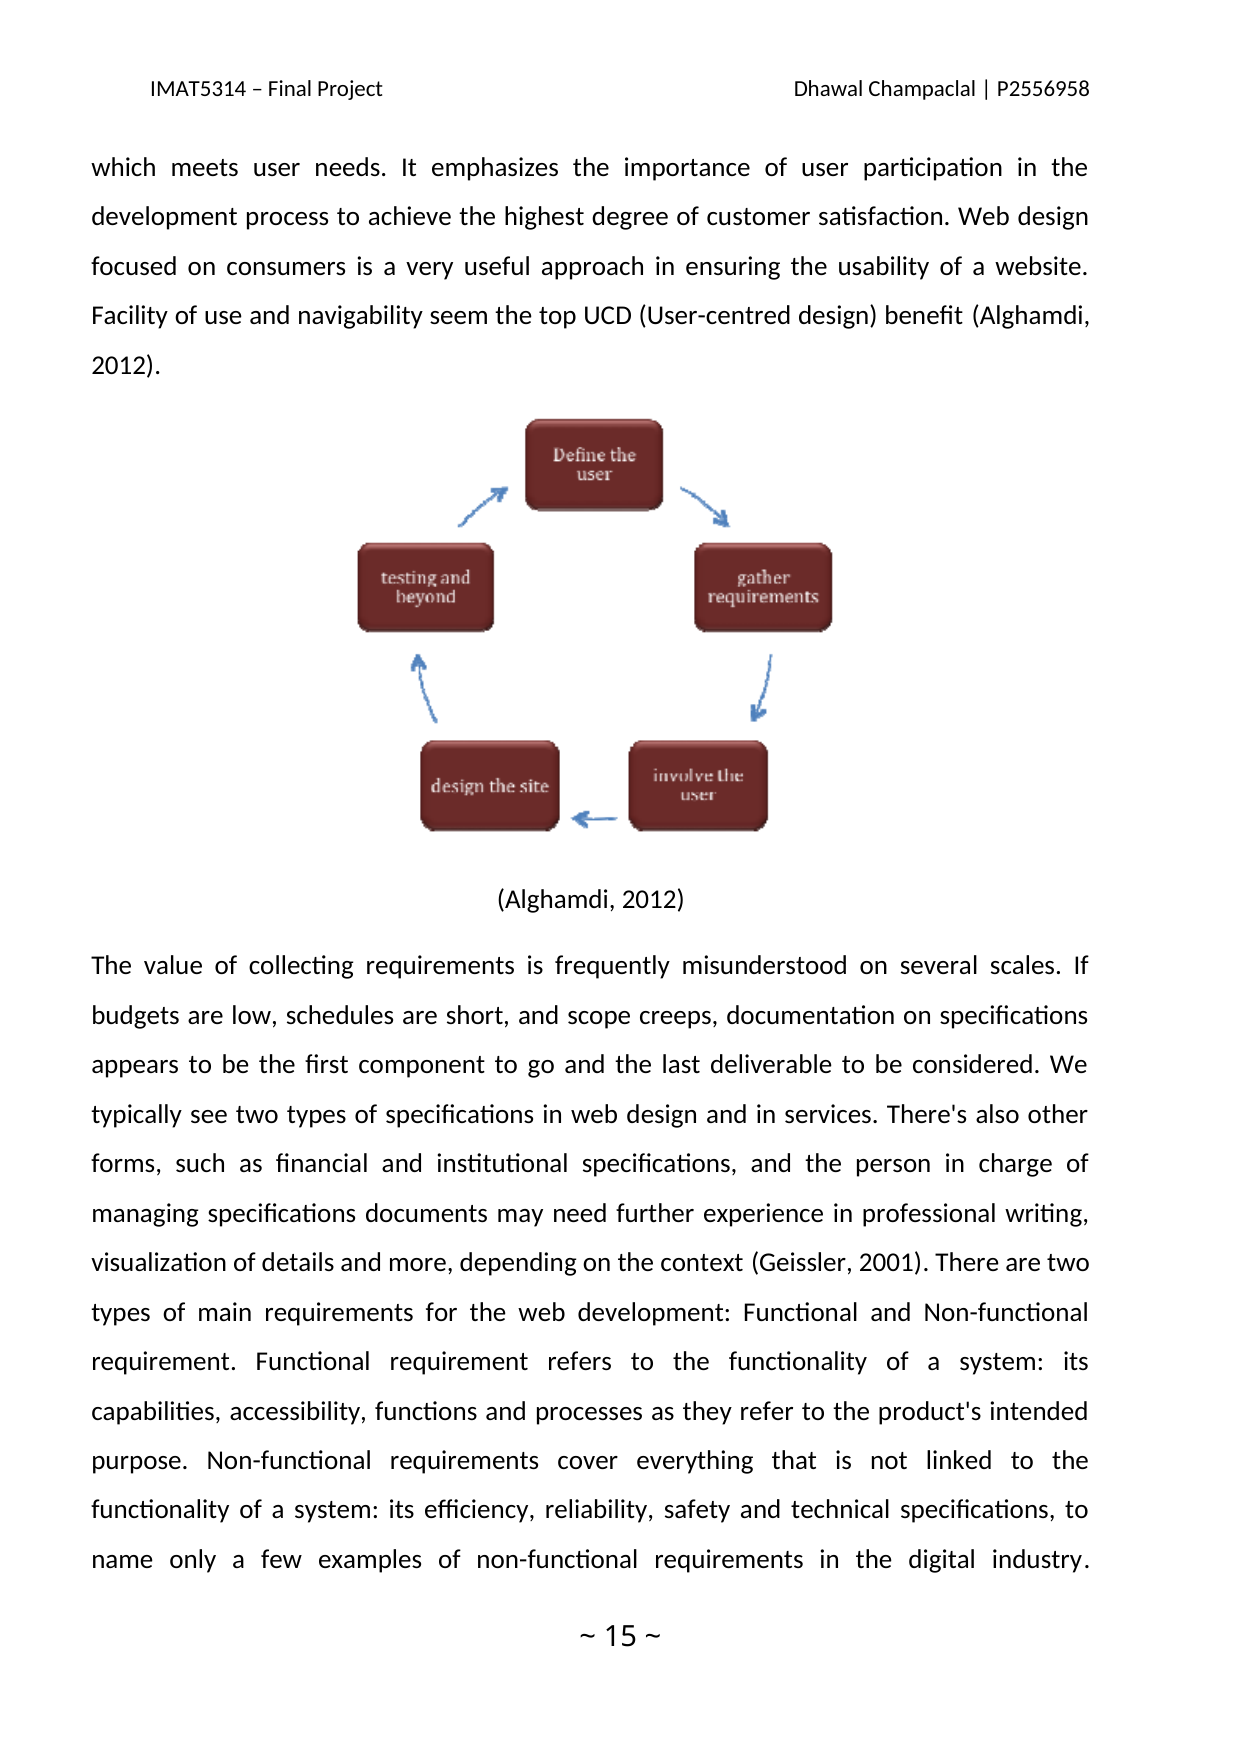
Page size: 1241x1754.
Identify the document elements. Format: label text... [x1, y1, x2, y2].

text (Alghamdi, 2012) [91, 882, 1090, 915]
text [91, 948, 1090, 1575]
picture [275, 414, 906, 852]
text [91, 150, 1090, 381]
